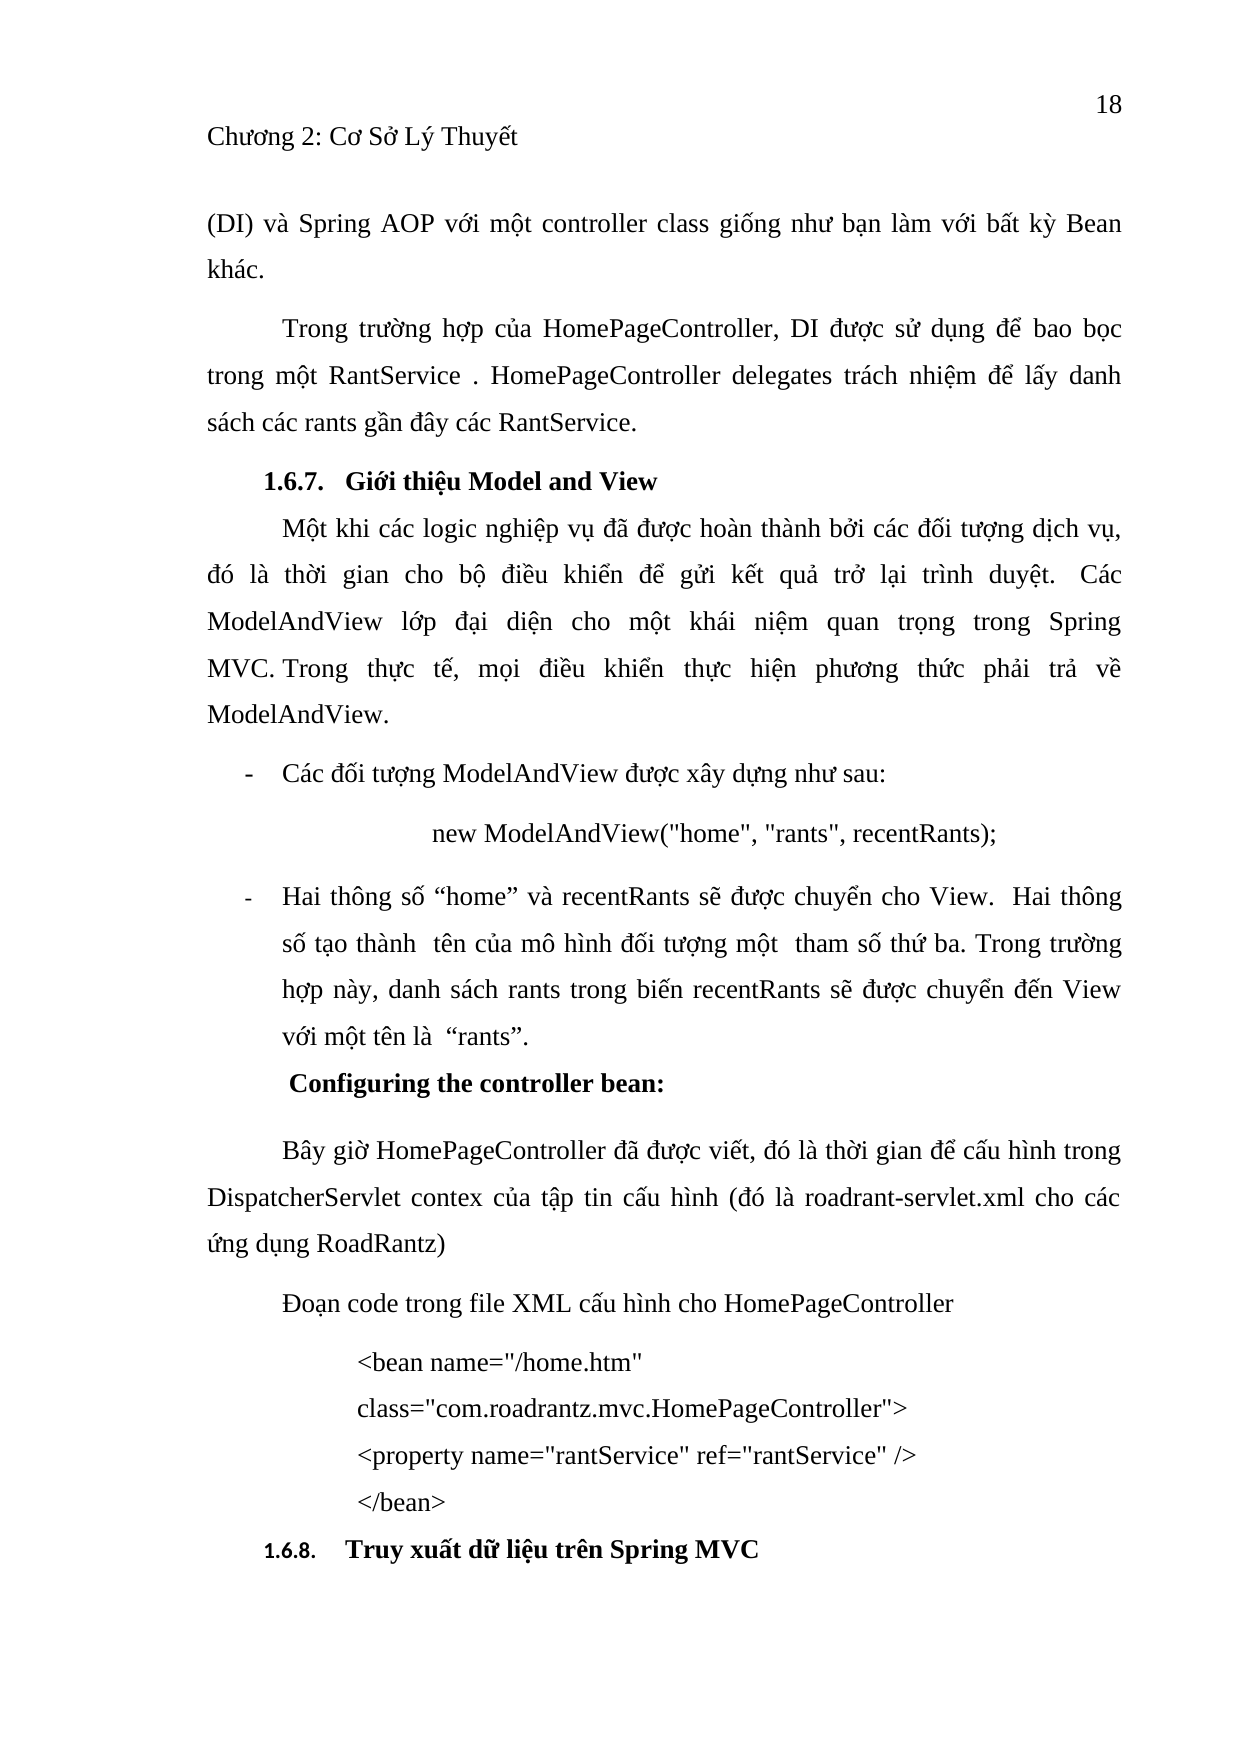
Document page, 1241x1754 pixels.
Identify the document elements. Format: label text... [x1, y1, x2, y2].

text </bean> [357, 1486, 1122, 1517]
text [207, 207, 1122, 284]
text Bây giờ HomePageController đã được viết, đó là thời gian để cấu hình trong DispatcherServlet contex của tập tin cấu hình (đó là roadrant-servlet.xml cho các ứng dụng RoadRantz) [207, 1134, 1122, 1259]
text Một khi các logic nghiệp vụ đã được hoàn thành bởi các đối tượng dịch vụ, đó là thời gian cho bộ điều khiển để gửi kết quả trở lại trình duyệt. Các ModelAndView lớp đại diện cho một khái niệm quan trọng trong Spring MVC. Trong thực tế, mọi điều khiển thực hiện phương thức phải trả về ModelAndView. [207, 512, 1122, 729]
text <bean name="/home.htm" [357, 1346, 1122, 1377]
text class="com.roadrantz.mvc.HomePageController"> [357, 1393, 1122, 1424]
list Giới thiệu Model and View [263, 465, 1111, 496]
list Hai thông số “home” và recentRants sẽ được chuyển cho View. Hai thông số tạo thành tên của mô hình đối tượng một tham số thứ ba. Trong trường hợp này, danh sách rants trong biến recentRants sẽ được chuyển đến View với một tên là “rants”. [244, 880, 1122, 1051]
text Đoạn code trong file XML cấu hình cho HomePageController [207, 1287, 1122, 1318]
text new ModelAndView("home", "rants", recentRants); [357, 817, 1122, 848]
text <property name="rantService" ref="rantService" /> [357, 1439, 1122, 1470]
text Configuring the controller bean: [282, 1067, 1122, 1098]
list Truy xuất dữ liệu trên Spring MVC [263, 1533, 1111, 1564]
list Các đối tượng ModelAndView được xây dựng như sau: [244, 758, 1122, 789]
text Trong trường hợp của HomePageController, DI được sử dụng để bao bọc trong một RantService . HomePageController delegates trách nhiệm để lấy danh sách các rants gần đây các RantService. [207, 313, 1122, 437]
